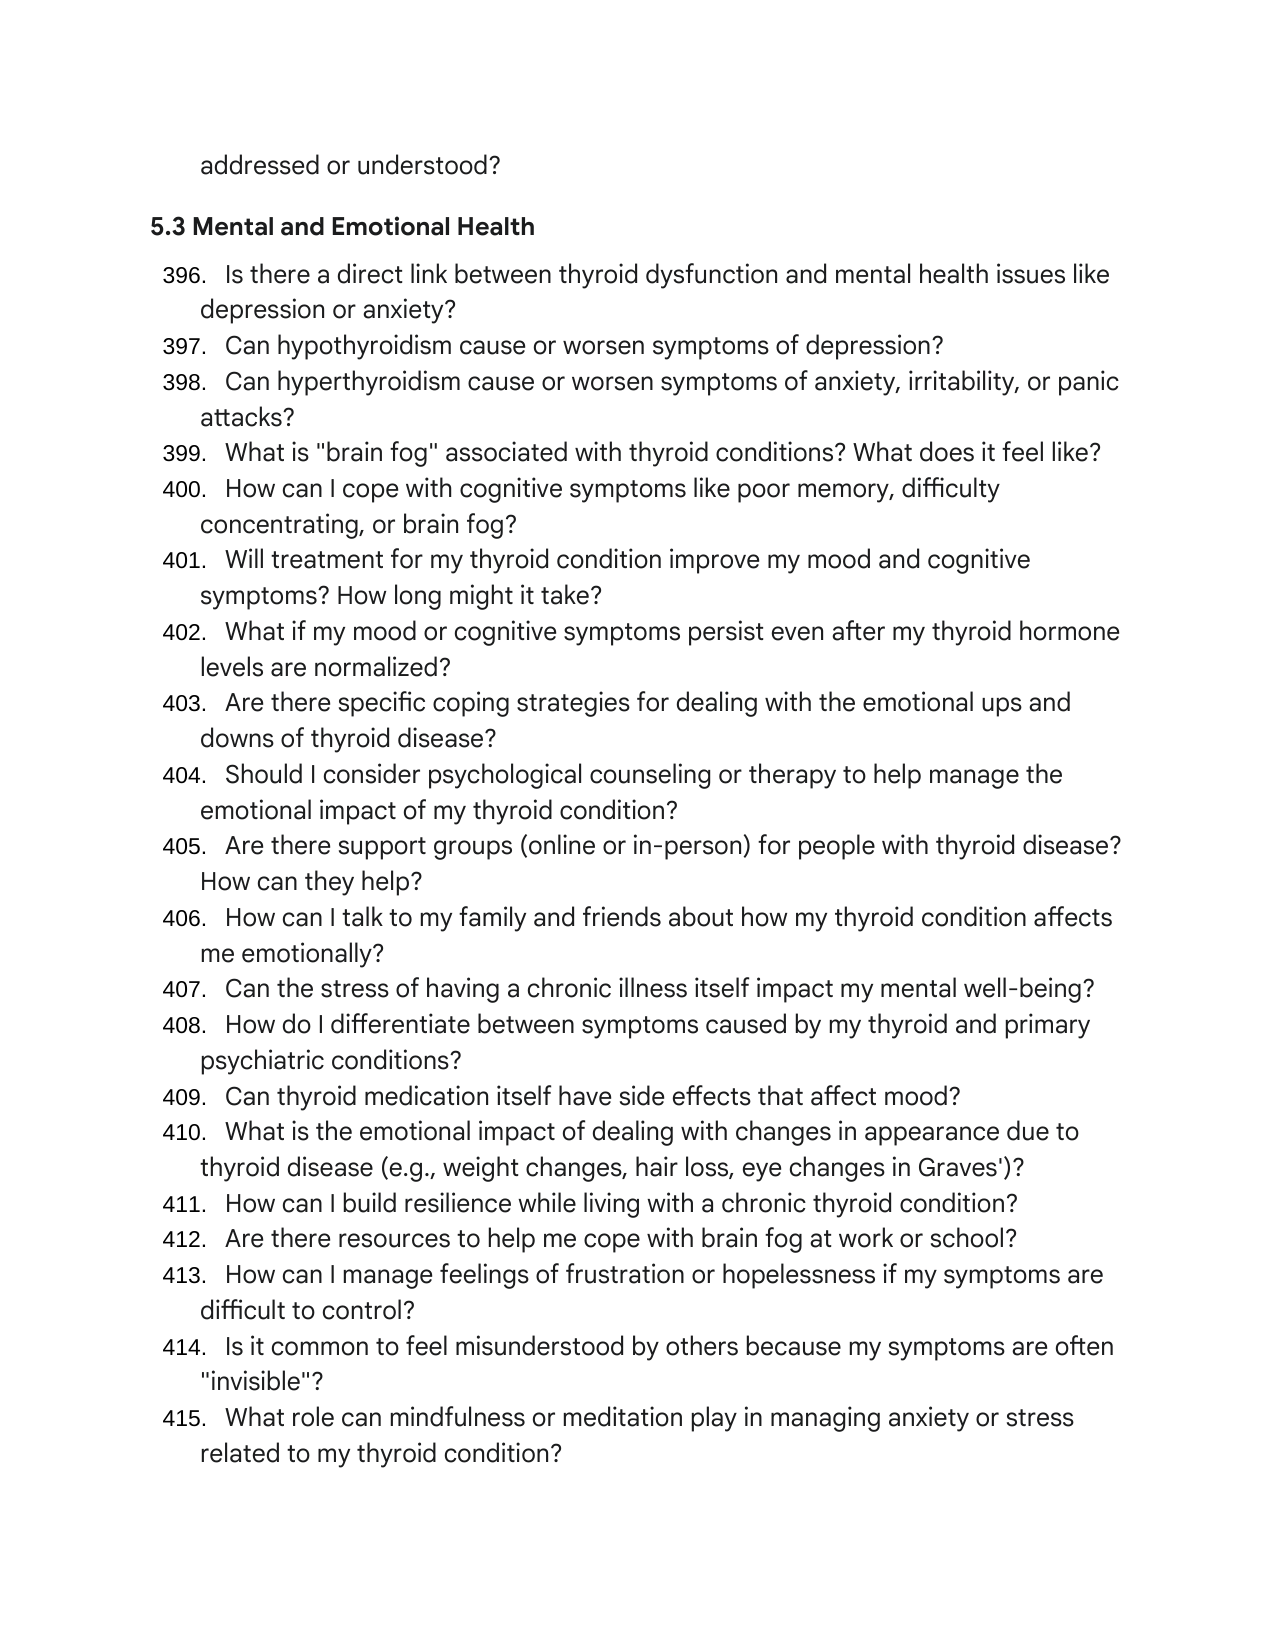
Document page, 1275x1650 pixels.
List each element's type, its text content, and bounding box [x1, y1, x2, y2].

list Is it common to feel misunderstood by others because my symptoms are often "invisible"? [162, 1331, 1125, 1398]
list Can thyroid medication itself have side effects that affect mood? [162, 1081, 1125, 1112]
list Are there resources to help me cope with brain fog at work or school? [162, 1224, 1125, 1255]
list Are there support groups (online or in-person) for people with thyroid disease? How can they help? [162, 831, 1125, 898]
list What is the emotional impact of dealing with changes in appearance due to thyroid disease (e.g., weight changes, hair loss, eye changes in Graves')? [162, 1116, 1125, 1183]
list What role can mindfulness or meditation play in managing anxiety or stress related to my thyroid condition? [162, 1402, 1125, 1469]
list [162, 150, 1125, 181]
list How can I manage feelings of frustration or hopelessness if my symptoms are difficult to control? [162, 1259, 1125, 1326]
list What is "brain fog" associated with thyroid conditions? What does it feel like? [162, 438, 1125, 469]
list What if my mood or cognitive symptoms persist even after my thyroid hormone levels are normalized? [162, 616, 1125, 683]
list How can I talk to my family and friends about how my thyroid condition affects me emotionally? [162, 902, 1125, 969]
list How do I differentiate between symptoms caused by my thyroid and primary psychiatric conditions? [162, 1009, 1125, 1076]
list Is there a direct link between thyroid dysfunction and mental health issues like depression or anxiety? [162, 259, 1125, 326]
list Are there specific coping strategies for dealing with the emotional ups and downs of thyroid disease? [162, 688, 1125, 755]
list Should I consider psychological counseling or therapy to help manage the emotional impact of my thyroid condition? [162, 759, 1125, 826]
list How can I build resilience while living with a chronic thyroid condition? [162, 1188, 1125, 1219]
list Will treatment for my thyroid condition improve my mood and cognitive symptoms? How long might it take? [162, 545, 1125, 612]
list Can the stress of having a chronic illness itself impact my mental well-being? [162, 973, 1125, 1005]
list Can hyperthyroidism cause or worsen symptoms of anxiety, irritability, or panic attacks? [162, 366, 1125, 433]
list How can I cope with cognitive symptoms like poor memory, difficulty concentrating, or brain fog? [162, 473, 1125, 540]
list Can hypothyroidism cause or worsen symptoms of depression? [162, 330, 1125, 362]
subtitle 5.3 Mental and Emotional Health [150, 211, 1125, 242]
